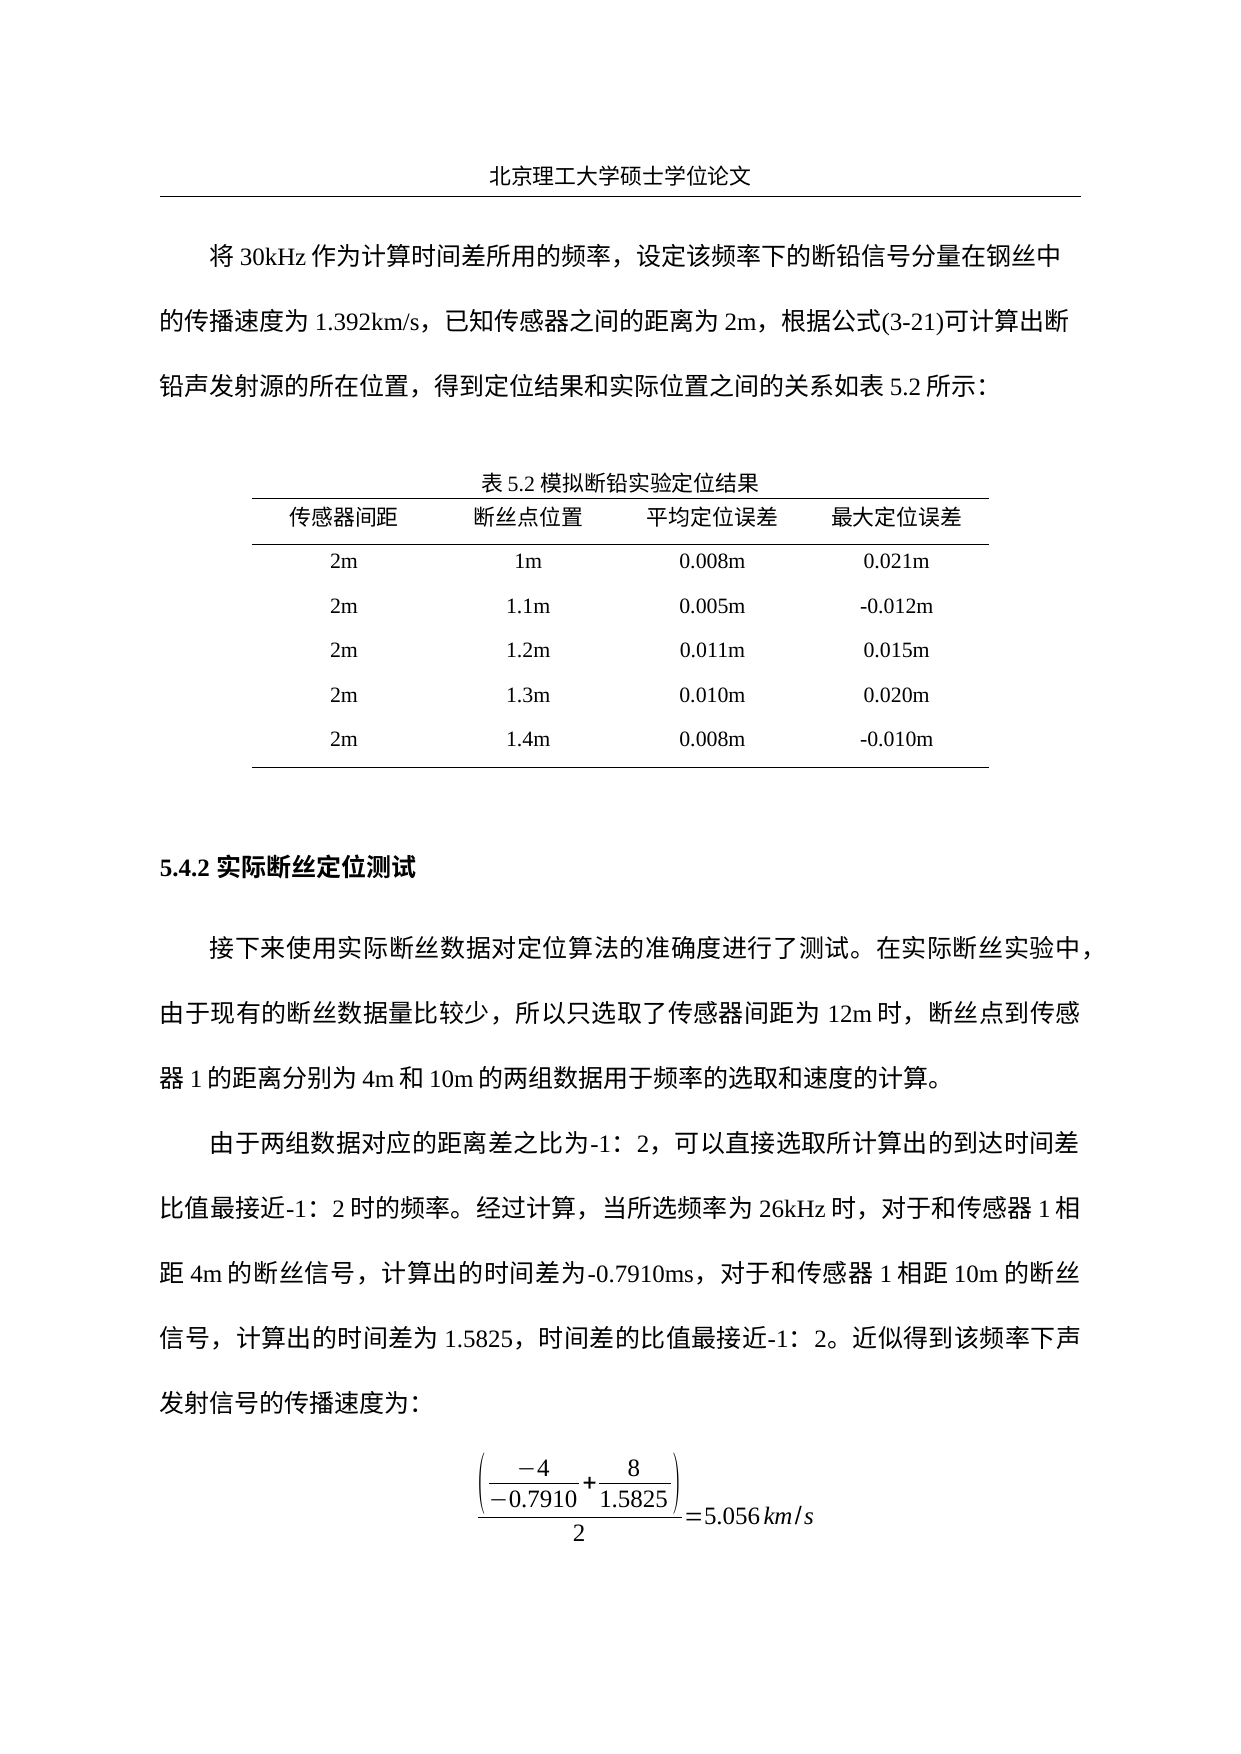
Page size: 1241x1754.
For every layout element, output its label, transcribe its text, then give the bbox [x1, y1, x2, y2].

table_cell 1.2m [436, 634, 620, 678]
table_cell 2m [252, 723, 436, 767]
table_cell 1.3m [436, 678, 620, 722]
table_cell 0.021m [804, 545, 988, 589]
table_header 传感器间距 [252, 499, 436, 543]
table_cell 0.010m [620, 678, 804, 722]
table_header 断丝点位置 [436, 499, 620, 543]
table_cell -0.010m [804, 723, 988, 767]
table_cell 2m [252, 634, 436, 678]
table_cell 1.4m [436, 723, 620, 767]
text 表5.2 模拟断铅实验定位结果 [159, 466, 1081, 498]
table_header 平均定位误差 [620, 499, 804, 543]
table_header 最大定位误差 [804, 499, 988, 543]
table_cell 2m [252, 589, 436, 633]
table_cell 0.005m [620, 589, 804, 633]
text 5.4.2 实际断丝定位测试 [159, 833, 1081, 898]
table_cell 0.020m [804, 678, 988, 722]
table_cell 0.015m [804, 634, 988, 678]
text 由于两组数据对应的距离差之比为-1：2，可以直接选取所计算出的到达时间差比值最接近-1：2时的频率。经过计算，当所选频率为26kHz时，对于和传感器1相距4m的断丝信号，计算出的时间差为-0.7910ms，对于和传感器1相距10m的断丝信号，计算出的时间差为1.5825，时间差的比值最接近-1：2。近似得到该频率下声发射信号的传播速度为： [159, 1109, 1081, 1434]
table_cell -0.012m [804, 589, 988, 633]
table_cell 1.1m [436, 589, 620, 633]
text 将30kHz作为计算时间差所用的频率，设定该频率下的断铅信号分量在钢丝中的传播速度为1.392km/s，已知传感器之间的距离为2m，根据公式(3-21)可计算出断铅声发射源的所在位置，得到定位结果和实际位置之间的关系如表5.2所示： [159, 222, 1081, 417]
table_cell 2m [252, 545, 436, 589]
table_cell 2m [252, 678, 436, 722]
text 接下来使用实际断丝数据对定位算法的准确度进行了测试。在实际断丝实验中，由于现有的断丝数据量比较少，所以只选取了传感器间距为12m时，断丝点到传感器1的距离分别为4m和10m的两组数据用于频率的选取和速度的计算。 [159, 914, 1081, 1109]
table_cell 0.008m [620, 545, 804, 589]
table_cell 1m [436, 545, 620, 589]
table_cell 0.011m [620, 634, 804, 678]
table_cell 0.008m [620, 723, 804, 767]
